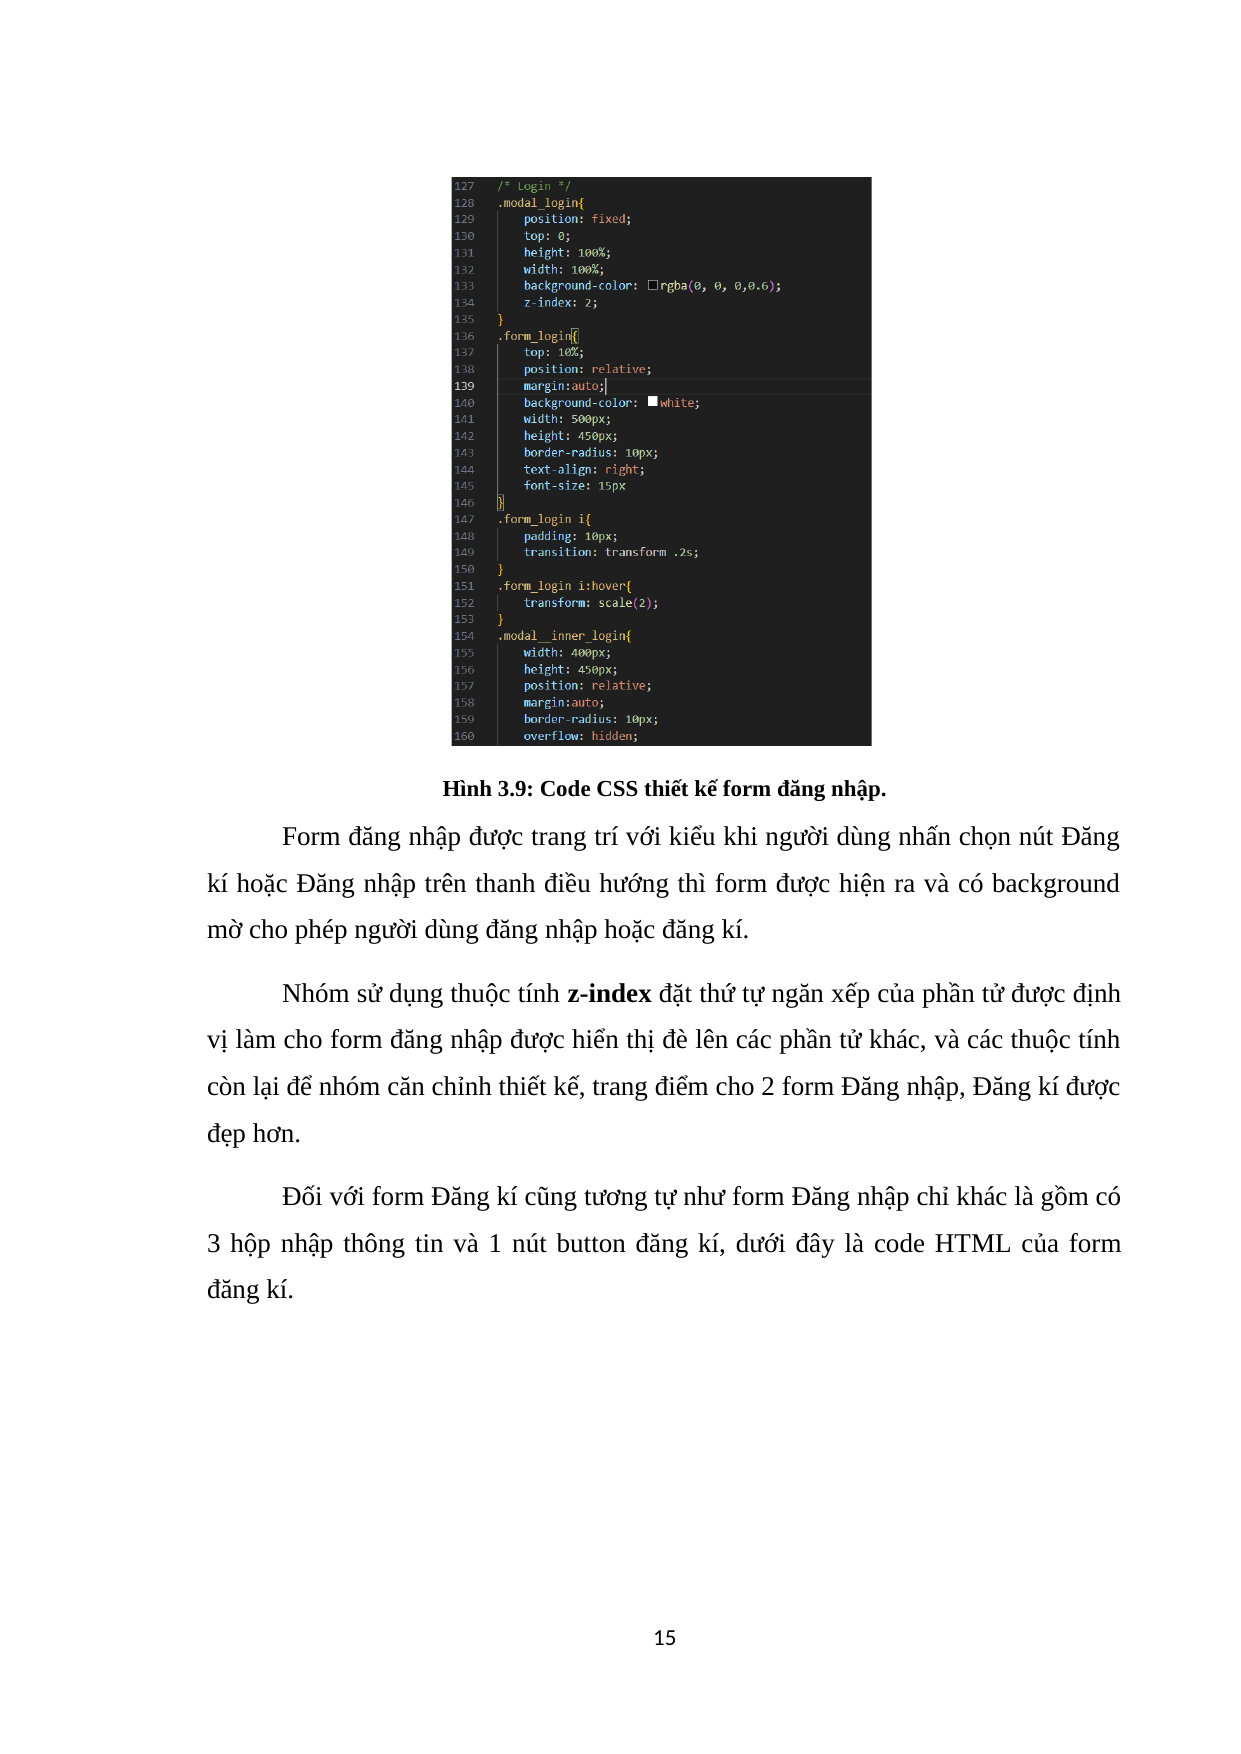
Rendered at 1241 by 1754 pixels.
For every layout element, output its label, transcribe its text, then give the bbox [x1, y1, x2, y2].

text Nhóm sử dụng thuộc tính z-index đặt thứ tự ngăn xếp của phần tử được định vị làm cho form đăng nhập được hiển thị đè lên các phần tử khác, và các thuộc tính còn lại để nhóm căn chỉnh thiết kế, trang điểm cho 2 form Đăng nhập, Đăng kí được đẹp hơn. [207, 977, 1122, 1148]
text Đối với form Đăng kí cũng tương tự như form Đăng nhập chỉ khác là gồm có 3 hộp nhập thông tin và 1 nút button đăng kí, dưới đây là code HTML của form đăng kí. [207, 1180, 1122, 1304]
text Hình 3.9: Code CSS thiết kế form đăng nhập. [207, 775, 1122, 801]
picture [451, 177, 872, 746]
text Form đăng nhập được trang trí với kiểu khi người dùng nhấn chọn nút Đăng kí hoặc Đăng nhập trên thanh điều hướng thì form được hiện ra và có background mờ cho phép người dùng đăng nhập hoặc đăng kí. [207, 820, 1122, 944]
